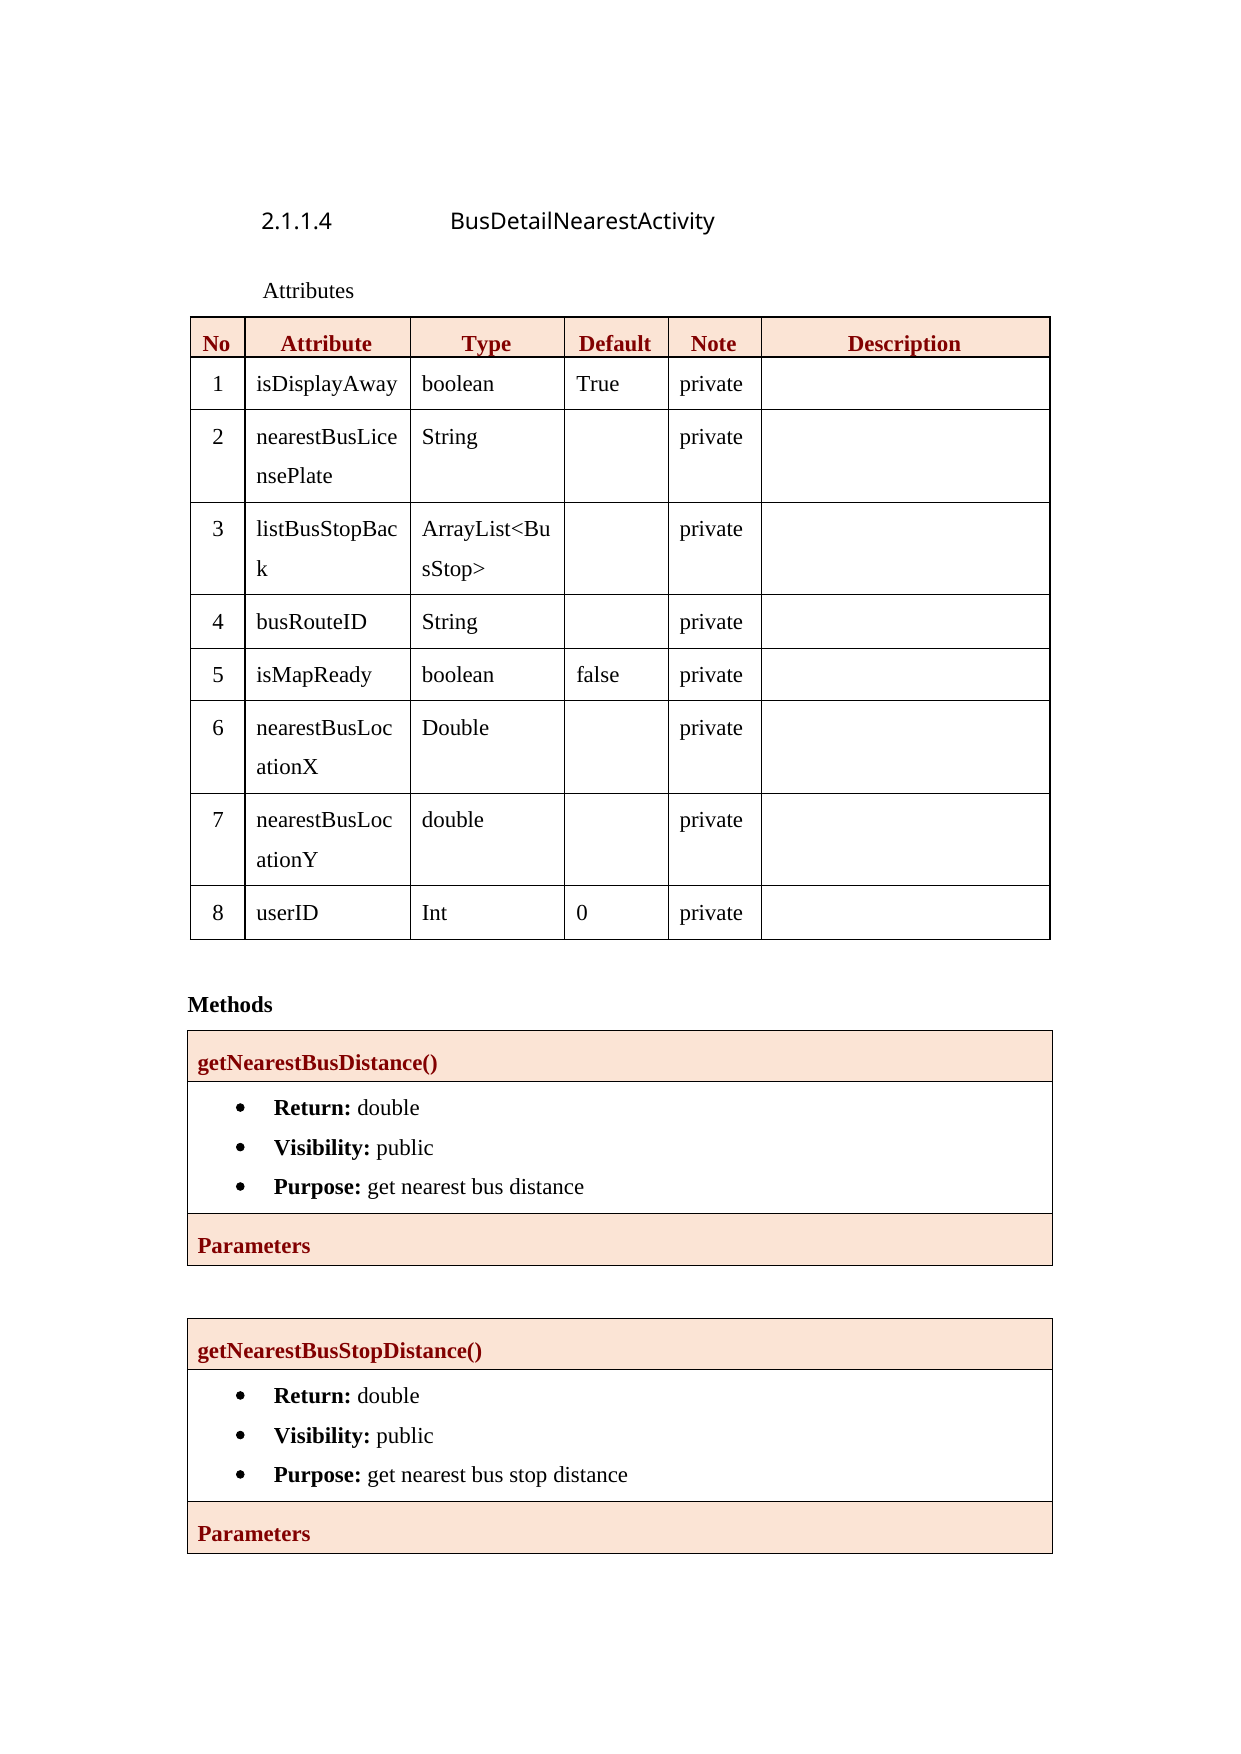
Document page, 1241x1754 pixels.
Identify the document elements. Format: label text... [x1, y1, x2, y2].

table_cell false [565, 649, 668, 700]
table_cell [762, 701, 1049, 793]
table_cell [565, 701, 668, 793]
table_cell isMapReady [246, 649, 410, 700]
table_cell isDisplayAway [246, 358, 410, 409]
table_cell [565, 794, 668, 885]
table_cell 2 [191, 410, 244, 502]
table_cell [762, 358, 1049, 409]
table_header getNearestBusDistance() [188, 1031, 1052, 1081]
table_header Default [565, 318, 668, 356]
table_cell private [669, 794, 761, 885]
table_cell Int [411, 886, 564, 938]
table_cell Parameters [188, 1214, 1052, 1265]
table_cell nearestBusLocationY [246, 794, 410, 885]
table_header Attribute [246, 318, 410, 356]
table_cell True [565, 358, 668, 409]
table_cell 7 [191, 794, 244, 885]
table_cell private [669, 649, 761, 700]
table_cell [762, 503, 1049, 594]
table_header getNearestBusStopDistance() [188, 1319, 1052, 1369]
table_cell [762, 886, 1049, 938]
table_cell private [669, 701, 761, 793]
table_cell [762, 410, 1049, 502]
table_cell String [411, 410, 564, 502]
table_cell nearestBusLocationX [246, 701, 410, 793]
subtitle Methods [187, 341, 1053, 1017]
table_header No [191, 318, 244, 356]
table_cell private [669, 595, 761, 647]
subtitle 2.1.1.4 BusDetailNearestActivity [261, 205, 1053, 236]
table_cell 1 [191, 358, 244, 409]
table_cell 8 [191, 886, 244, 938]
table_cell ArrayList<BusStop> [411, 503, 564, 594]
table_cell private [669, 503, 761, 594]
table_cell busRouteID [246, 595, 410, 647]
table_cell private [669, 886, 761, 938]
table_cell listBusStopBack [246, 503, 410, 594]
table_header Type [411, 318, 564, 356]
table_cell userID [246, 886, 410, 938]
table_cell boolean [411, 358, 564, 409]
table_cell 6 [191, 701, 244, 793]
table_cell double [411, 794, 564, 885]
table_header Description [762, 318, 1049, 356]
table_cell 0 [565, 886, 668, 938]
table_header Note [669, 318, 761, 356]
table_cell Return: double Visibility: public Purpose: get nearest bus stop distance [188, 1370, 1052, 1501]
table_cell private [669, 410, 761, 502]
table_cell nearestBusLicensePlate [246, 410, 410, 502]
table_cell [565, 503, 668, 594]
table_cell [762, 595, 1049, 647]
subtitle Attributes [262, 277, 1053, 303]
table_cell 4 [191, 595, 244, 647]
table_cell 5 [191, 649, 244, 700]
table_cell String [411, 595, 564, 647]
table_cell Parameters [188, 1502, 1052, 1553]
table_cell 3 [191, 503, 244, 594]
table_cell [565, 410, 668, 502]
table_cell [762, 794, 1049, 885]
table_cell Double [411, 701, 564, 793]
table_cell boolean [411, 649, 564, 700]
table_cell Return: double Visibility: public Purpose: get nearest bus distance [188, 1082, 1052, 1213]
table_cell [565, 595, 668, 647]
table_cell [762, 649, 1049, 700]
table_cell private [669, 358, 761, 409]
